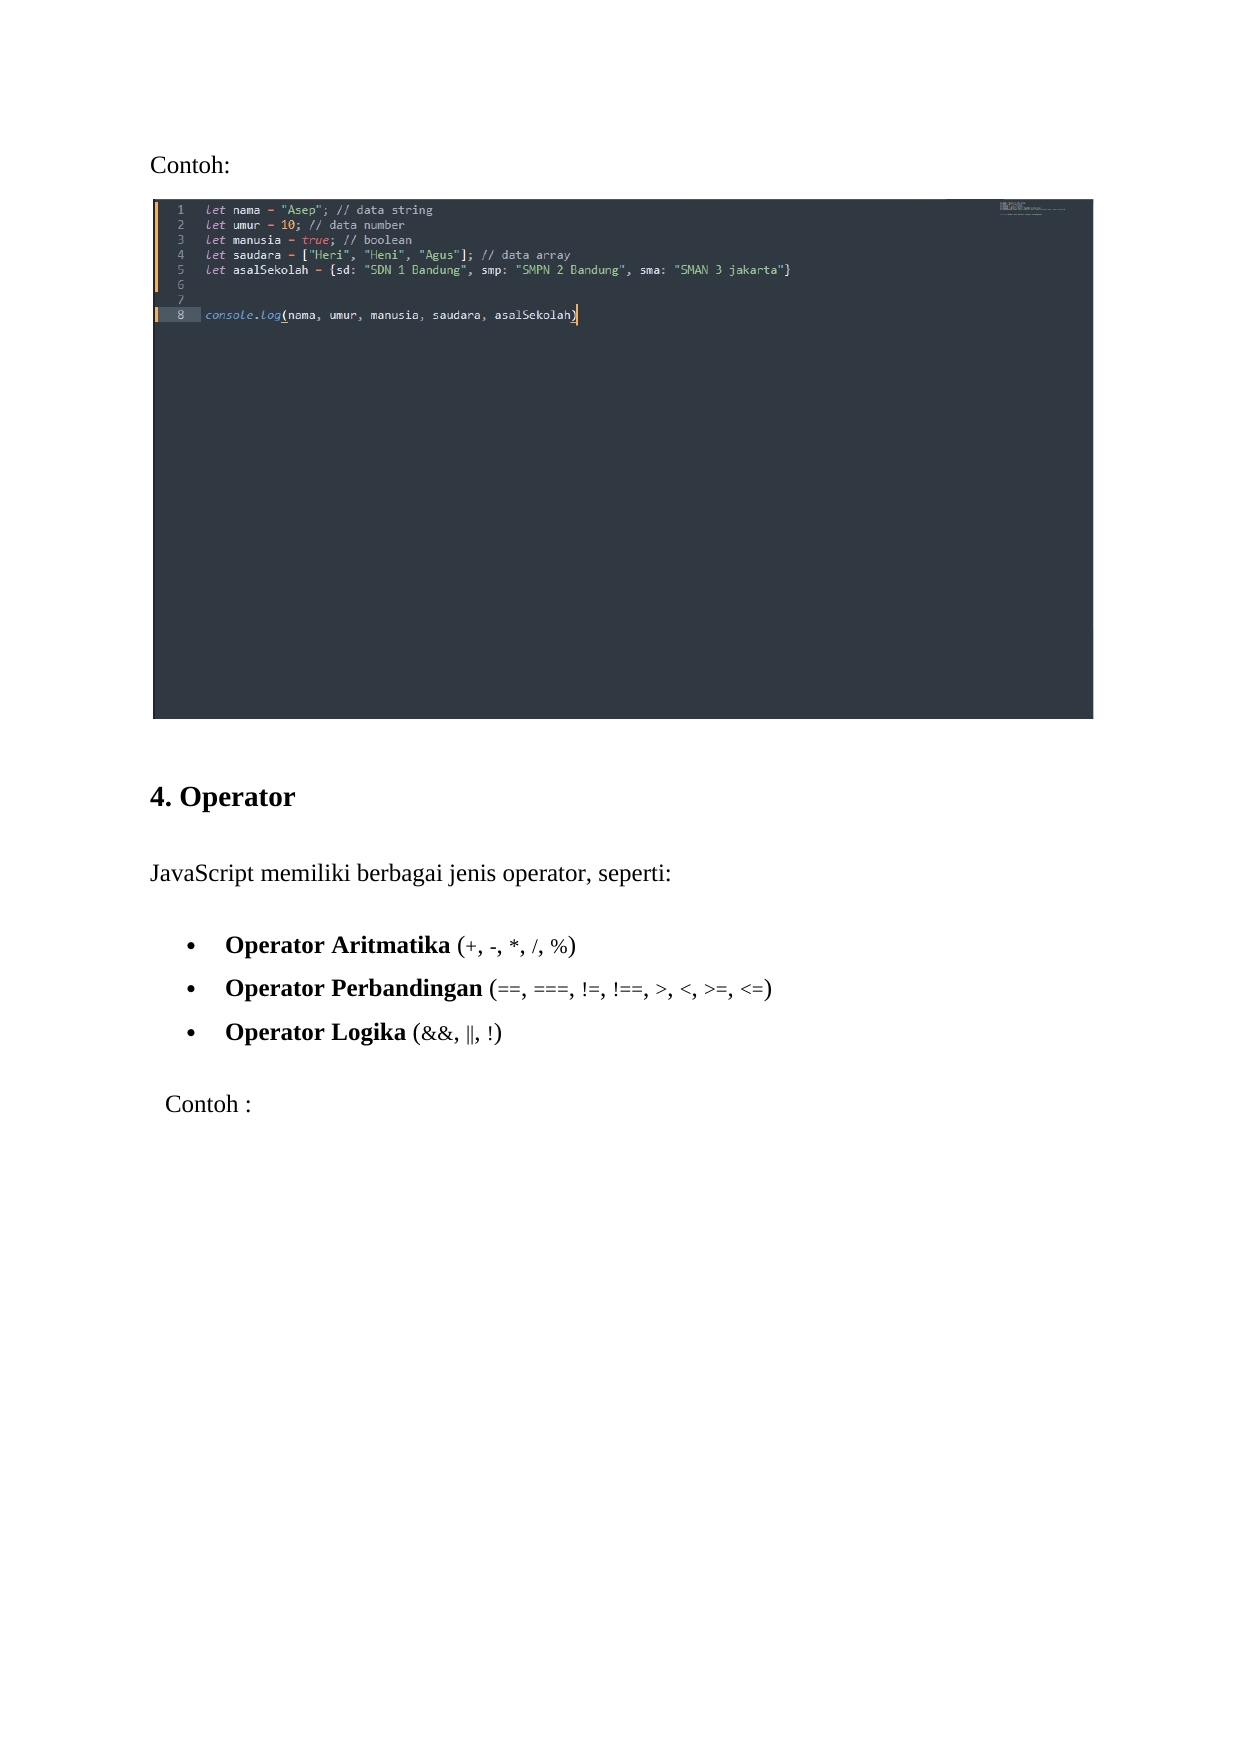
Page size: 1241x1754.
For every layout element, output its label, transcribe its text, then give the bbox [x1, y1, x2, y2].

picture [153, 199, 1094, 718]
list Operator Logika (&&, ||, !) [187, 1017, 1090, 1045]
text JavaScript memiliki berbagai jenis operator, seperti: [150, 858, 1090, 887]
list Operator Aritmatika (+, -, *, /, %) [187, 930, 1090, 959]
text Contoh : [165, 1089, 1090, 1118]
list Operator Perbandingan (==, ===, !=, !==, >, <, >=, <=) [187, 973, 1090, 1002]
text Contoh: [150, 150, 1090, 179]
